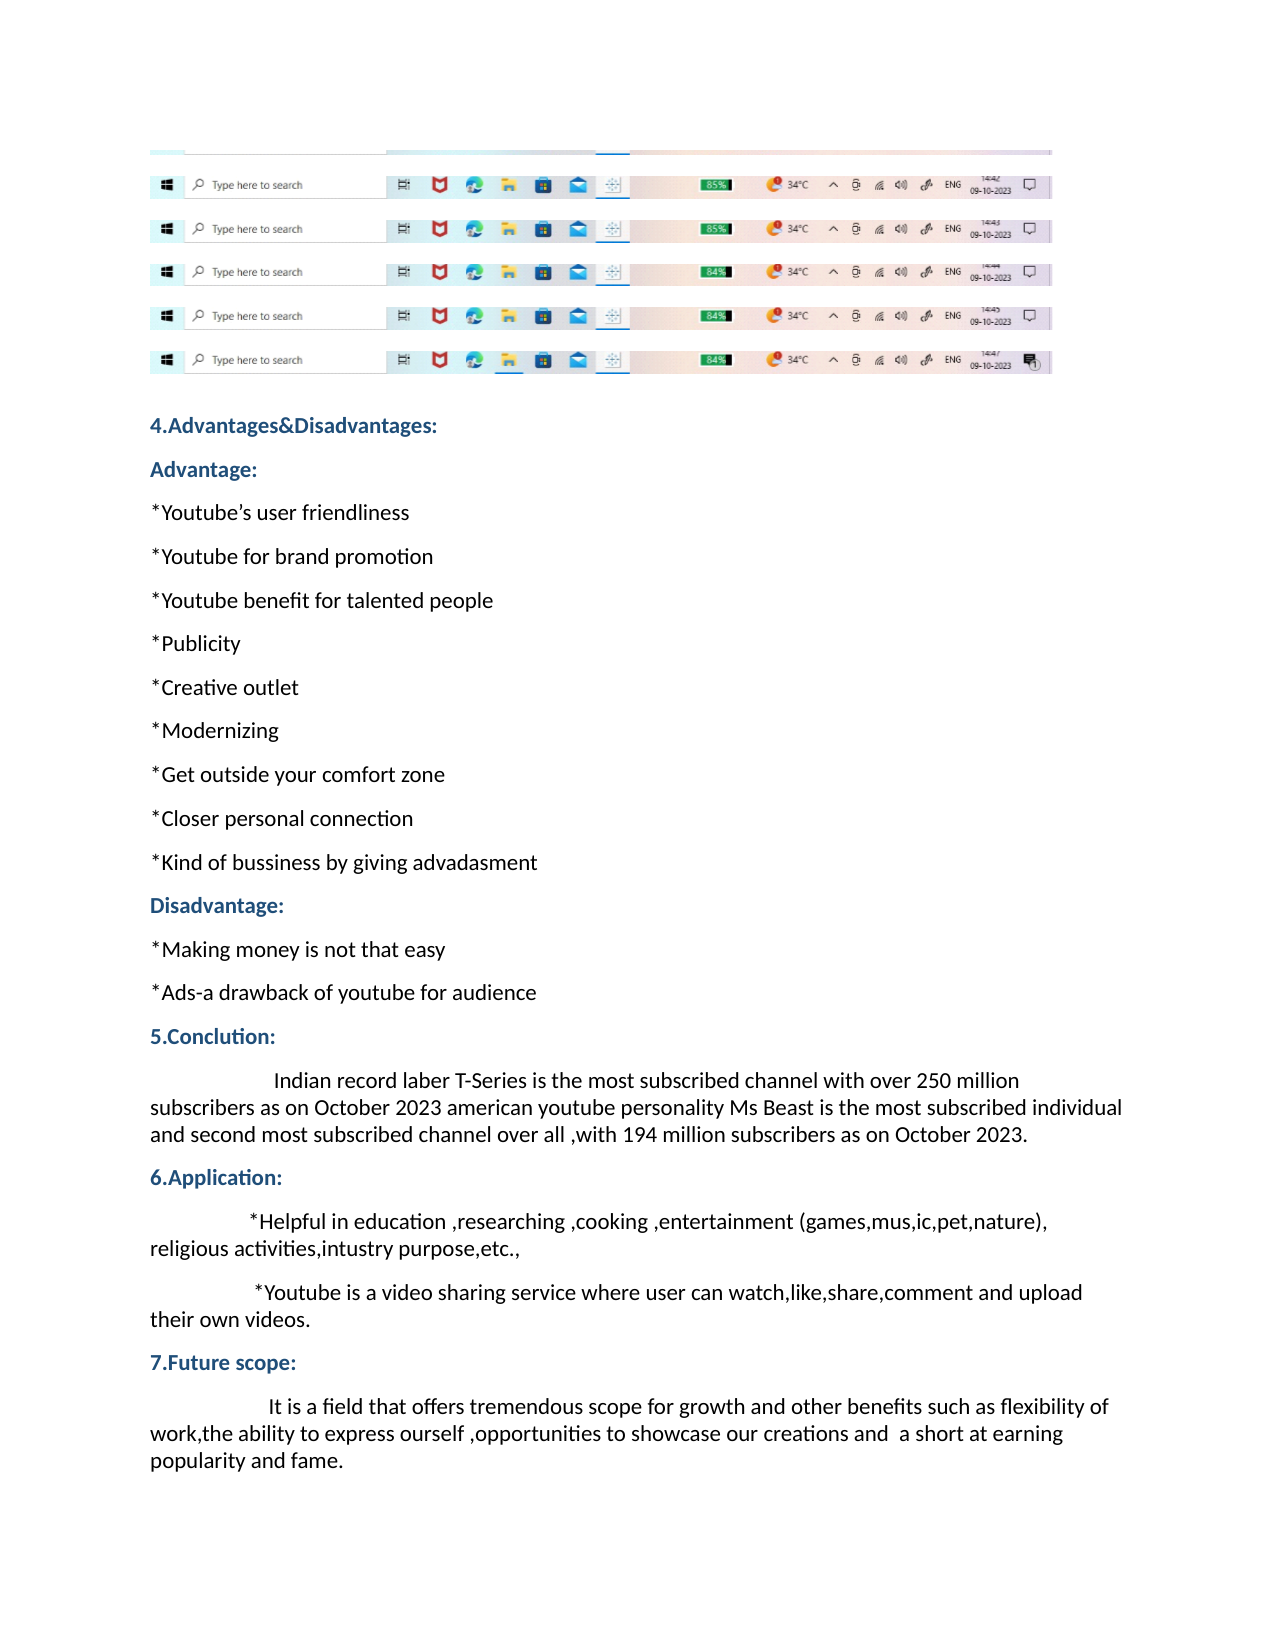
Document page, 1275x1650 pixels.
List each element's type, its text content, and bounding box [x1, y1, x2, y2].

text *Helpful in education ,researching ,cooking ,entertainment (games,mus,ic,pet,nature), religious activities,intustry purpose,etc., [150, 1208, 1125, 1262]
text *Ads-a drawback of youtube for audience [150, 979, 1125, 1006]
text 7.Future scope: [150, 1349, 1125, 1376]
text *Creative outlet [150, 674, 1125, 701]
text 5.Conclution: [150, 1023, 1125, 1050]
text Indian record laber T-Series is the most subscribed channel with over 250 million subscribers as on October 2023 american youtube personality Ms Beast is the most subscribed individual and second most subscribed channel over all ,with 194 million subscribers as on October 2023. [150, 1067, 1125, 1147]
text *Youtube is a video sharing service where user can watch,like,share,comment and upload their own videos. [150, 1278, 1125, 1332]
text *Modernizing [150, 717, 1125, 744]
text 6.Application: [150, 1164, 1125, 1191]
text Disadvantage: [150, 892, 1125, 919]
text *Youtube for brand promotion [150, 543, 1125, 570]
text *Closer personal connection [150, 805, 1125, 832]
text Advantage: [150, 456, 1125, 482]
text *Youtube’s user friendliness [150, 499, 1125, 526]
text *Kind of bussiness by giving advadasment [150, 848, 1125, 875]
text *Youtube benefit for talented people [150, 586, 1125, 613]
text *Making money is not that easy [150, 936, 1125, 963]
text 4.Advantages&Disadvantages: [150, 412, 1125, 439]
text *Publicity [150, 630, 1125, 657]
text It is a field that offers tremendous scope for growth and other benefits such as flexibility of work,the ability to express ourself ,opportunities to showcase our creations and a short at earning popularity and fame. [150, 1393, 1125, 1474]
text *Get outside your comfort zone [150, 761, 1125, 788]
